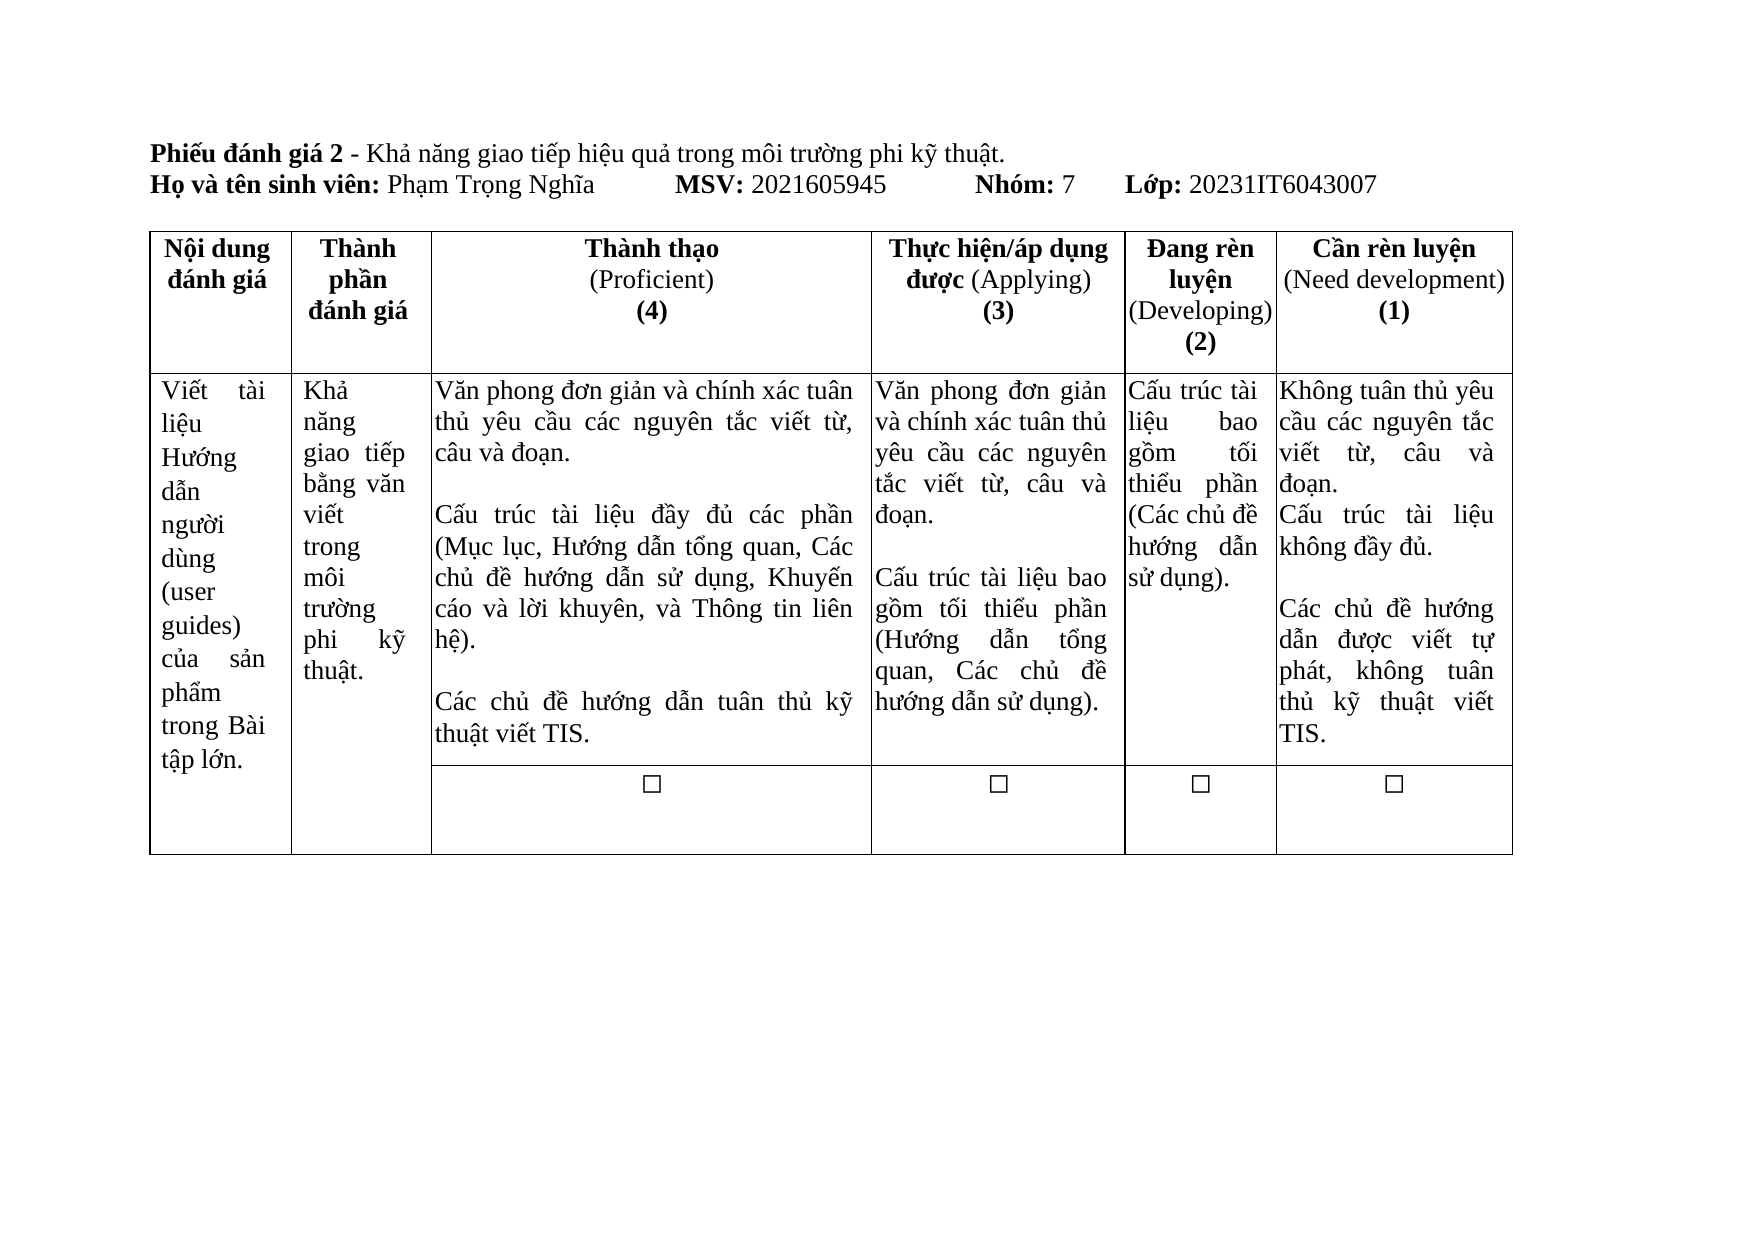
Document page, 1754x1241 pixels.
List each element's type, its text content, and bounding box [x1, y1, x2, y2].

table_cell ◻ [1126, 766, 1276, 853]
table_cell Văn phong đơn giản và chính xác tuân thủ yêu cầu các nguyên tắc viết từ, câu và đoạn. Cấu trúc tài liệu bao gồm tối thiểu phần (Hướng dẫn tổng quan, Các chủ đề hướng dẫn sử dụng). [872, 374, 1124, 765]
table_cell Văn phong đơn giản và chính xác tuân thủ yêu cầu các nguyên tắc viết từ, câu và đoạn. Cấu trúc tài liệu đầy đủ các phần (Mục lục, Hướng dẫn tổng quan, Các chủ đề hướng dẫn sử dụng, Khuyến cáo và lời khuyên, và Thông tin liên hệ). Các chủ đề hướng dẫn tuân thủ kỹ thuật viết TIS. [432, 374, 871, 765]
table_header Thành phần đánh giá [292, 232, 431, 373]
table_header Thành thạo (Proficient) (4) [432, 232, 871, 373]
table_header Nội dung đánh giá [151, 232, 291, 373]
table_cell ◻ [432, 766, 871, 853]
table_cell [292, 765, 431, 853]
table_cell Khả năng giao tiếp bằng văn viết trong môi trường phi kỹ thuật. [292, 374, 431, 765]
table_cell Không tuân thủ yêu cầu các nguyên tắc viết từ, câu và đoạn. Cấu trúc tài liệu không đầy đủ. Các chủ đề hướng dẫn được viết tự phát, không tuân thủ kỹ thuật viết TIS. [1277, 374, 1512, 765]
table_header Đang rèn luyện (Developing) (2) [1126, 232, 1276, 373]
table_cell Cấu trúc tài liệu bao gồm tối thiểu phần (Các chủ đề hướng dẫn sử dụng). [1126, 374, 1276, 765]
text Phiếu đánh giá 2 - Khả năng giao tiếp hiệu quả trong môi trường phi kỹ thuật. [150, 137, 1680, 168]
table_cell ◻ [872, 766, 1124, 853]
table_header Cần rèn luyện (Need development) (1) [1277, 232, 1512, 373]
table_header Thực hiện/áp dụng được (Applying) (3) [872, 232, 1124, 373]
table_cell Viết tài liệu Hướng dẫn người dùng (user guides) của sản phẩm trong Bài tập lớn. [151, 374, 291, 853]
table_cell ◻ [1277, 766, 1512, 853]
text Họ và tên sinh viên: Phạm Trọng Nghĩa MSV: 2021605945 Nhóm: 7 Lớp: 20231IT6043007 [150, 168, 1680, 199]
